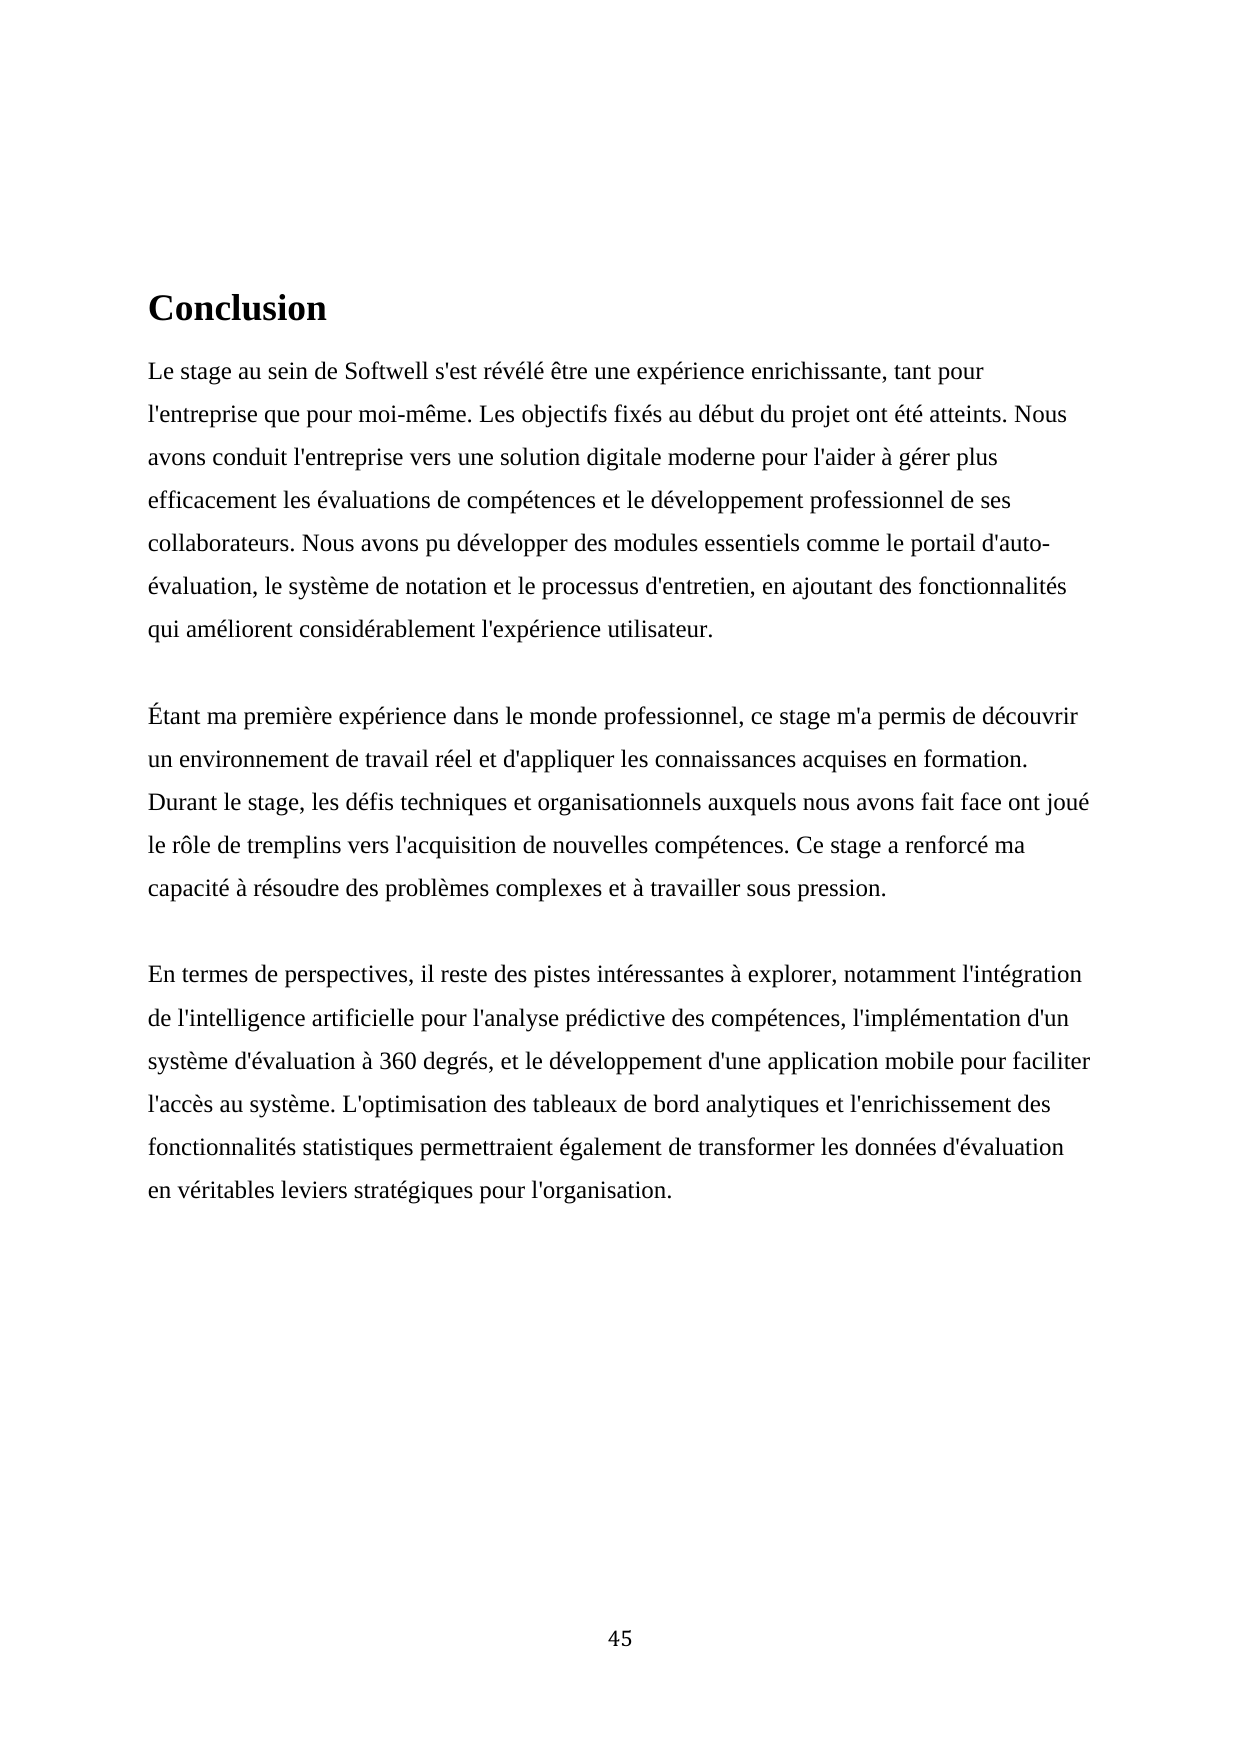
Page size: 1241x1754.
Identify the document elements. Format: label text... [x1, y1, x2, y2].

text En termes de perspectives, il reste des pistes intéressantes à explorer, notamment l'intégration de l'intelligence artificielle pour l'analyse prédictive des compétences, l'implémentation d'un système d'évaluation à 360 degrés, et le développement d'une application mobile pour faciliter l'accès au système. L'optimisation des tableaux de bord analytiques et l'enrichissement des fonctionnalités statistiques permettraient également de transformer les données d'évaluation en véritables leviers stratégiques pour l'organisation. [148, 959, 1092, 1204]
text Étant ma première expérience dans le monde professionnel, ce stage m'a permis de découvrir un environnement de travail réel et d'appliquer les connaissances acquises en formation. Durant le stage, les défis techniques et organisationnels auxquels nous avons fait face ont joué le rôle de tremplins vers l'acquisition de nouvelles compétences. Ce stage a renforcé ma capacité à résoudre des problèmes complexes et à travailler sous pression. [148, 701, 1092, 902]
text Le stage au sein de Softwell s'est révélé être une expérience enrichissante, tant pour l'entreprise que pour moi-même. Les objectifs fixés au début du projet ont été atteints. Nous avons conduit l'entreprise vers une solution digitale moderne pour l'aider à gérer plus efficacement les évaluations de compétences et le développement professionnel de ses collaborateurs. Nous avons pu développer des modules essentiels comme le portail d'auto-évaluation, le système de notation et le processus d'entretien, en ajoutant des fonctionnalités qui améliorent considérablement l'expérience utilisateur. [148, 356, 1092, 643]
subtitle Conclusion [148, 285, 1092, 328]
